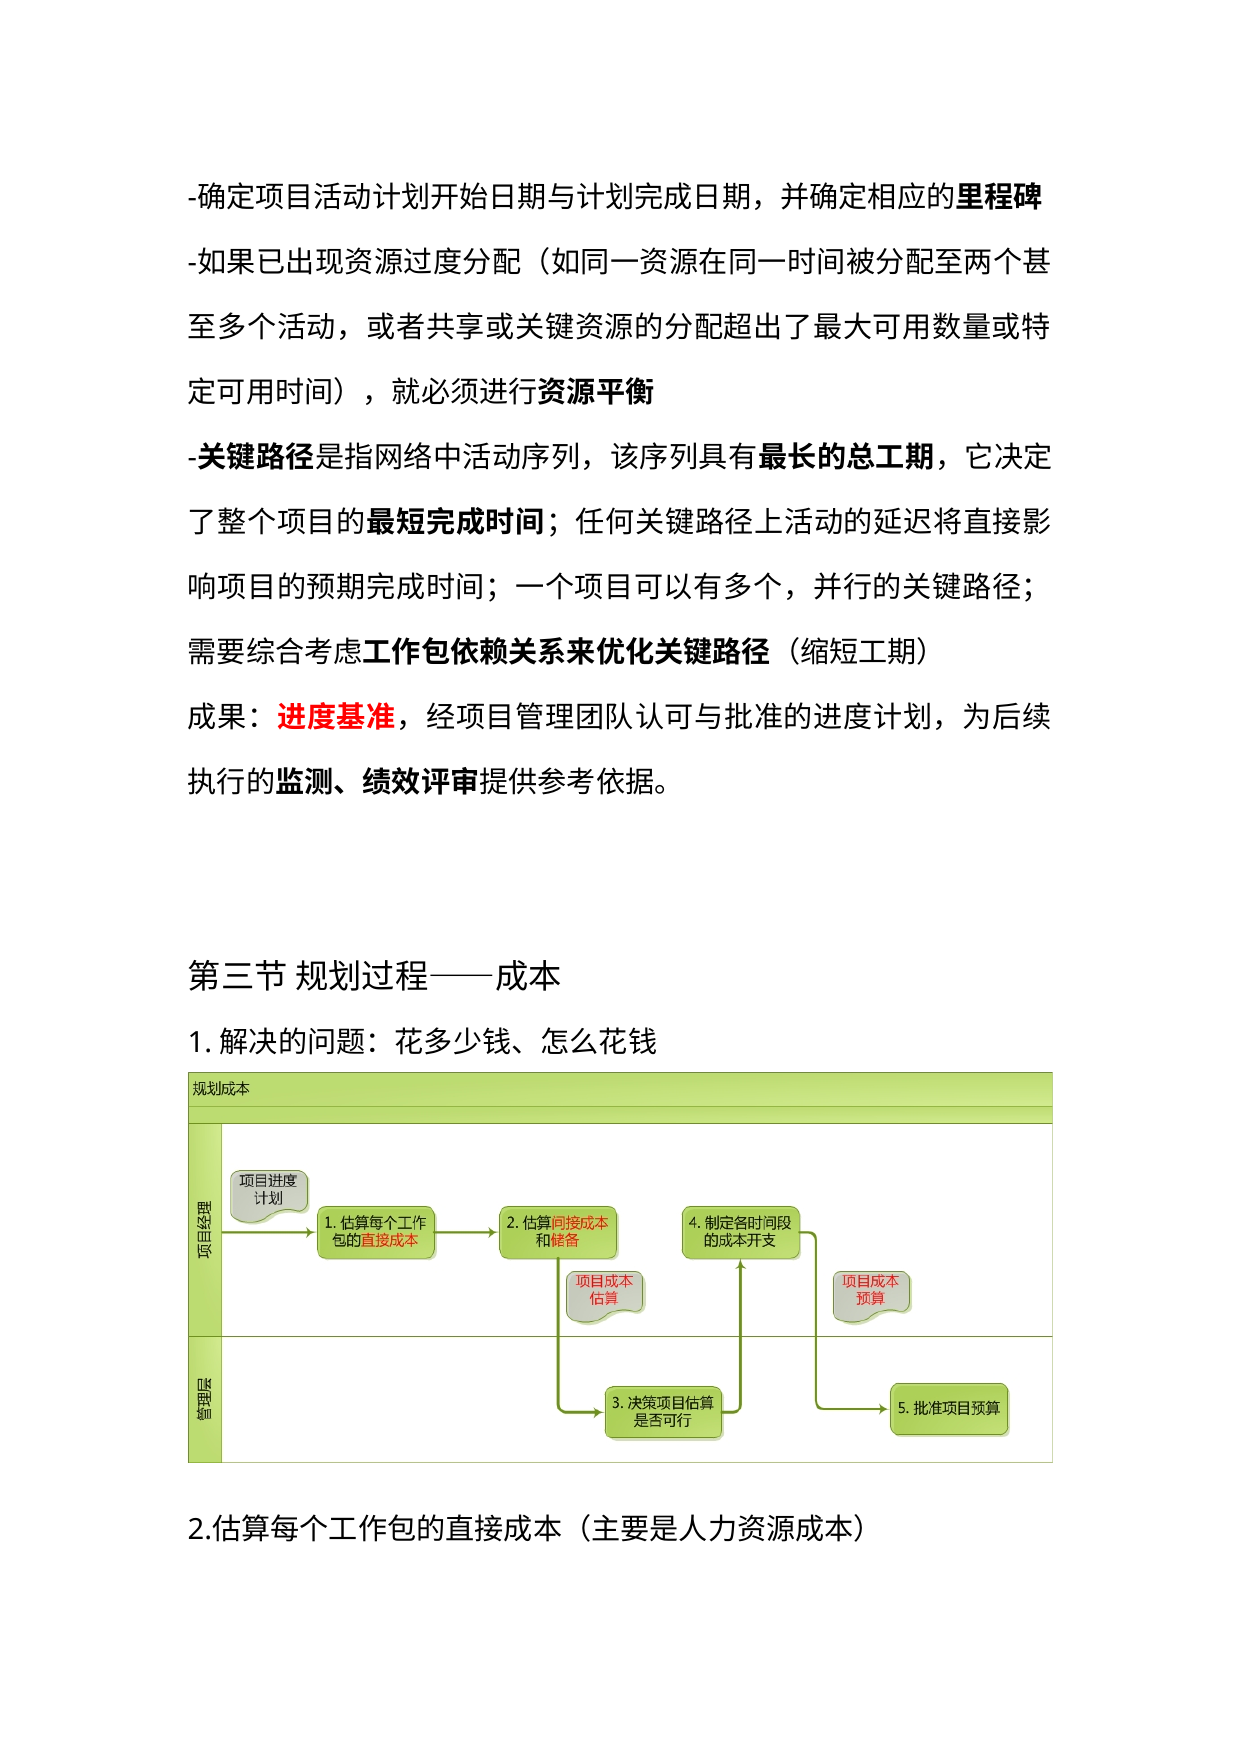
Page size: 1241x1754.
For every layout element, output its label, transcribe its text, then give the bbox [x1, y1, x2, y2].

list -如果已出现资源过度分配（如同一资源在同一时间被分配至两个甚至多个活动，或者共享或关键资源的分配超出了最大可用数量或特定可用时间），就必须进行资源平衡 [187, 227, 1053, 422]
list 1. 解决的问题：花多少钱、怎么花钱 [187, 1007, 1053, 1072]
list 第三节 规划过程——成本 [187, 942, 1053, 1007]
list -确定项目活动计划开始日期与计划完成日期，并确定相应的里程碑 [187, 162, 1053, 227]
picture [187, 1072, 1053, 1463]
list 2.估算每个工作包的直接成本（主要是人力资源成本） [187, 1494, 1053, 1559]
list 成果：进度基准，经项目管理团队认可与批准的进度计划，为后续执行的监测、绩效评审提供参考依据。 [187, 682, 1053, 812]
list -关键路径是指网络中活动序列，该序列具有最长的总工期，它决定了整个项目的最短完成时间；任何关键路径上活动的延迟将直接影响项目的预期完成时间；一个项目可以有多个，并行的关键路径；需要综合考虑工作包依赖关系来优化关键路径（缩短工期） [187, 422, 1053, 682]
